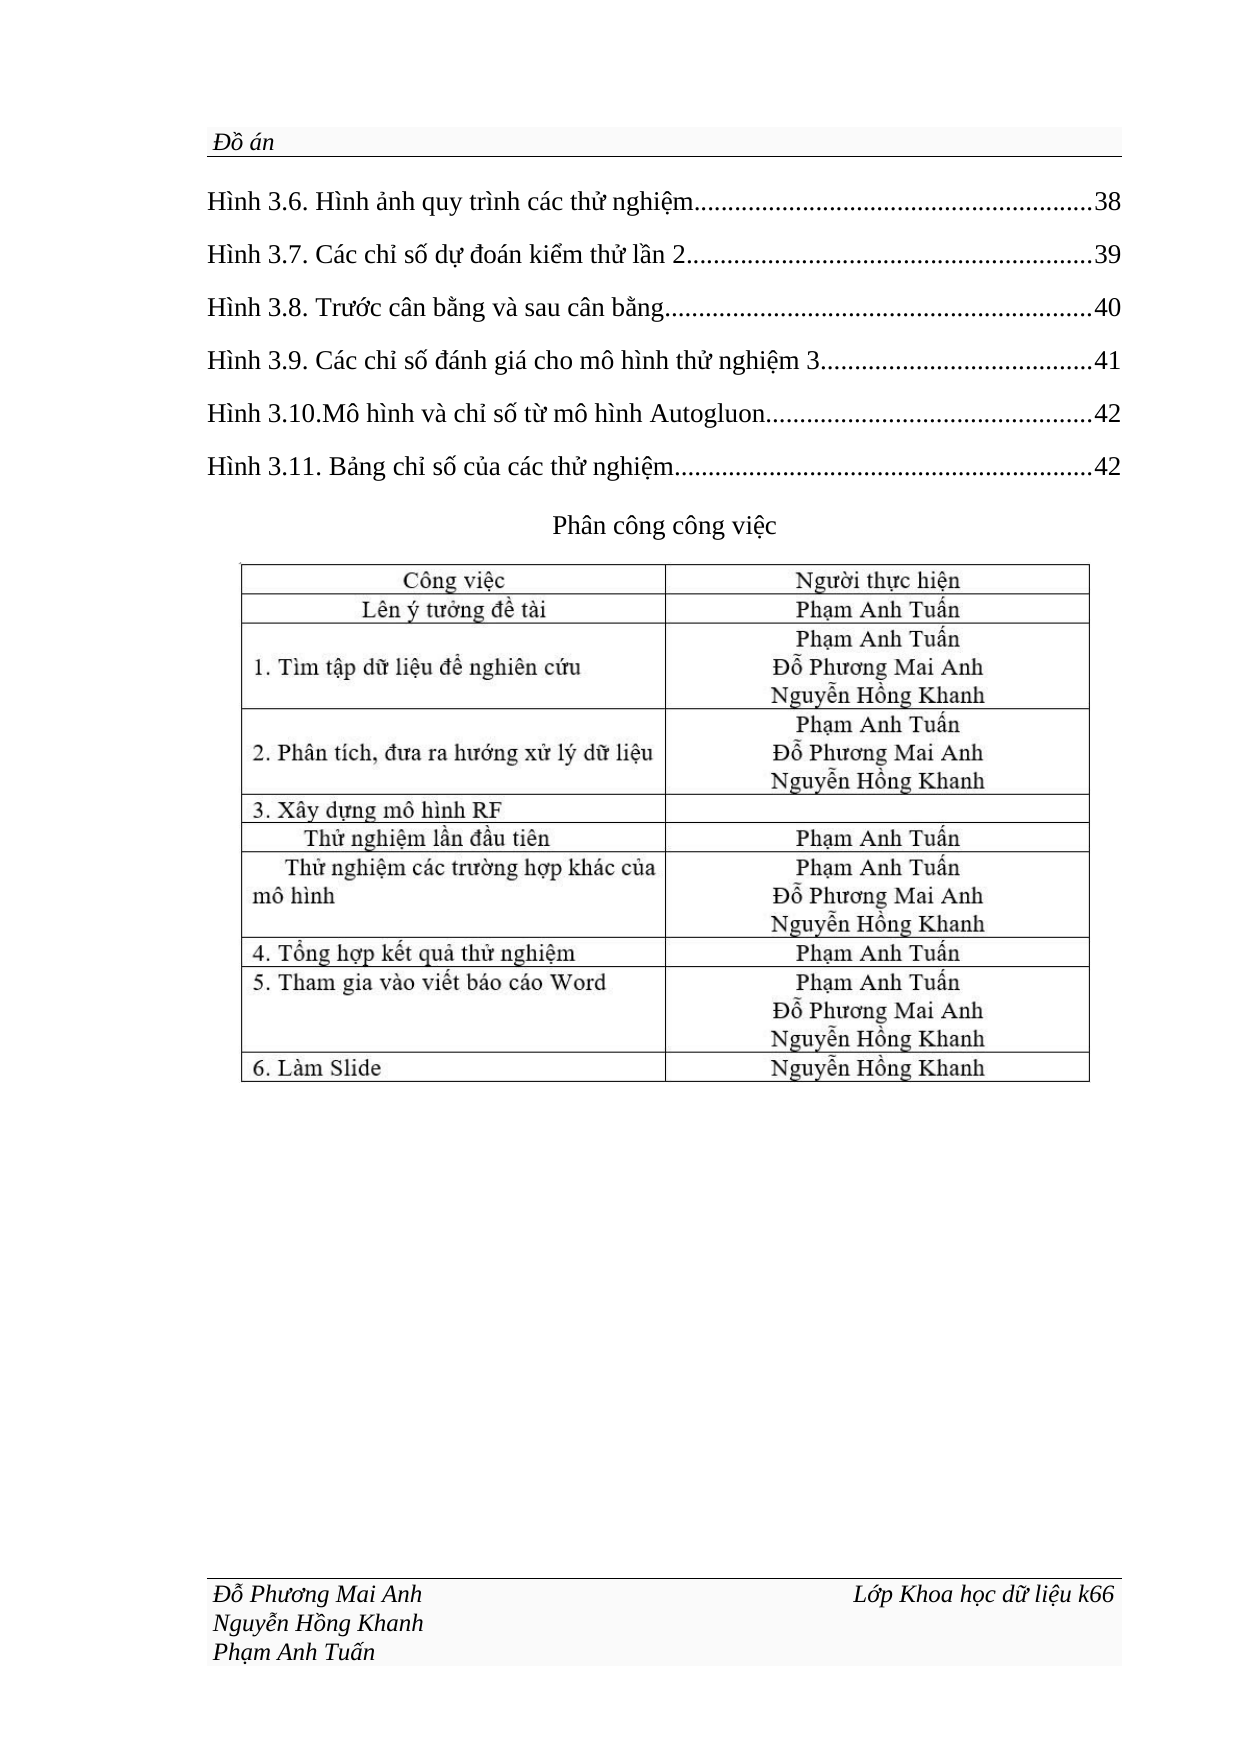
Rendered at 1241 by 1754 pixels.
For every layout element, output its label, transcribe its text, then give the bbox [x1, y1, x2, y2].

text Phân công công việc [207, 509, 1122, 540]
text Hình 3.9. Các chỉ số đánh giá cho mô hình thử nghiệm 3 41 [207, 344, 1122, 375]
picture [238, 562, 1091, 1083]
text Hình 3.7. Các chỉ số dự đoán kiểm thử lần 2 39 [207, 238, 1122, 269]
text Hình 3.10.Mô hình và chỉ số từ mô hình Autogluon 42 [207, 397, 1122, 428]
text Hình 3.6. Hình ảnh quy trình các thử nghiệm 38 [207, 185, 1122, 216]
text Hình 3.8. Trước cân bằng và sau cân bằng 40 [207, 291, 1122, 322]
text Hình 3.11. Bảng chỉ số của các thử nghiệm 42 [207, 450, 1122, 481]
